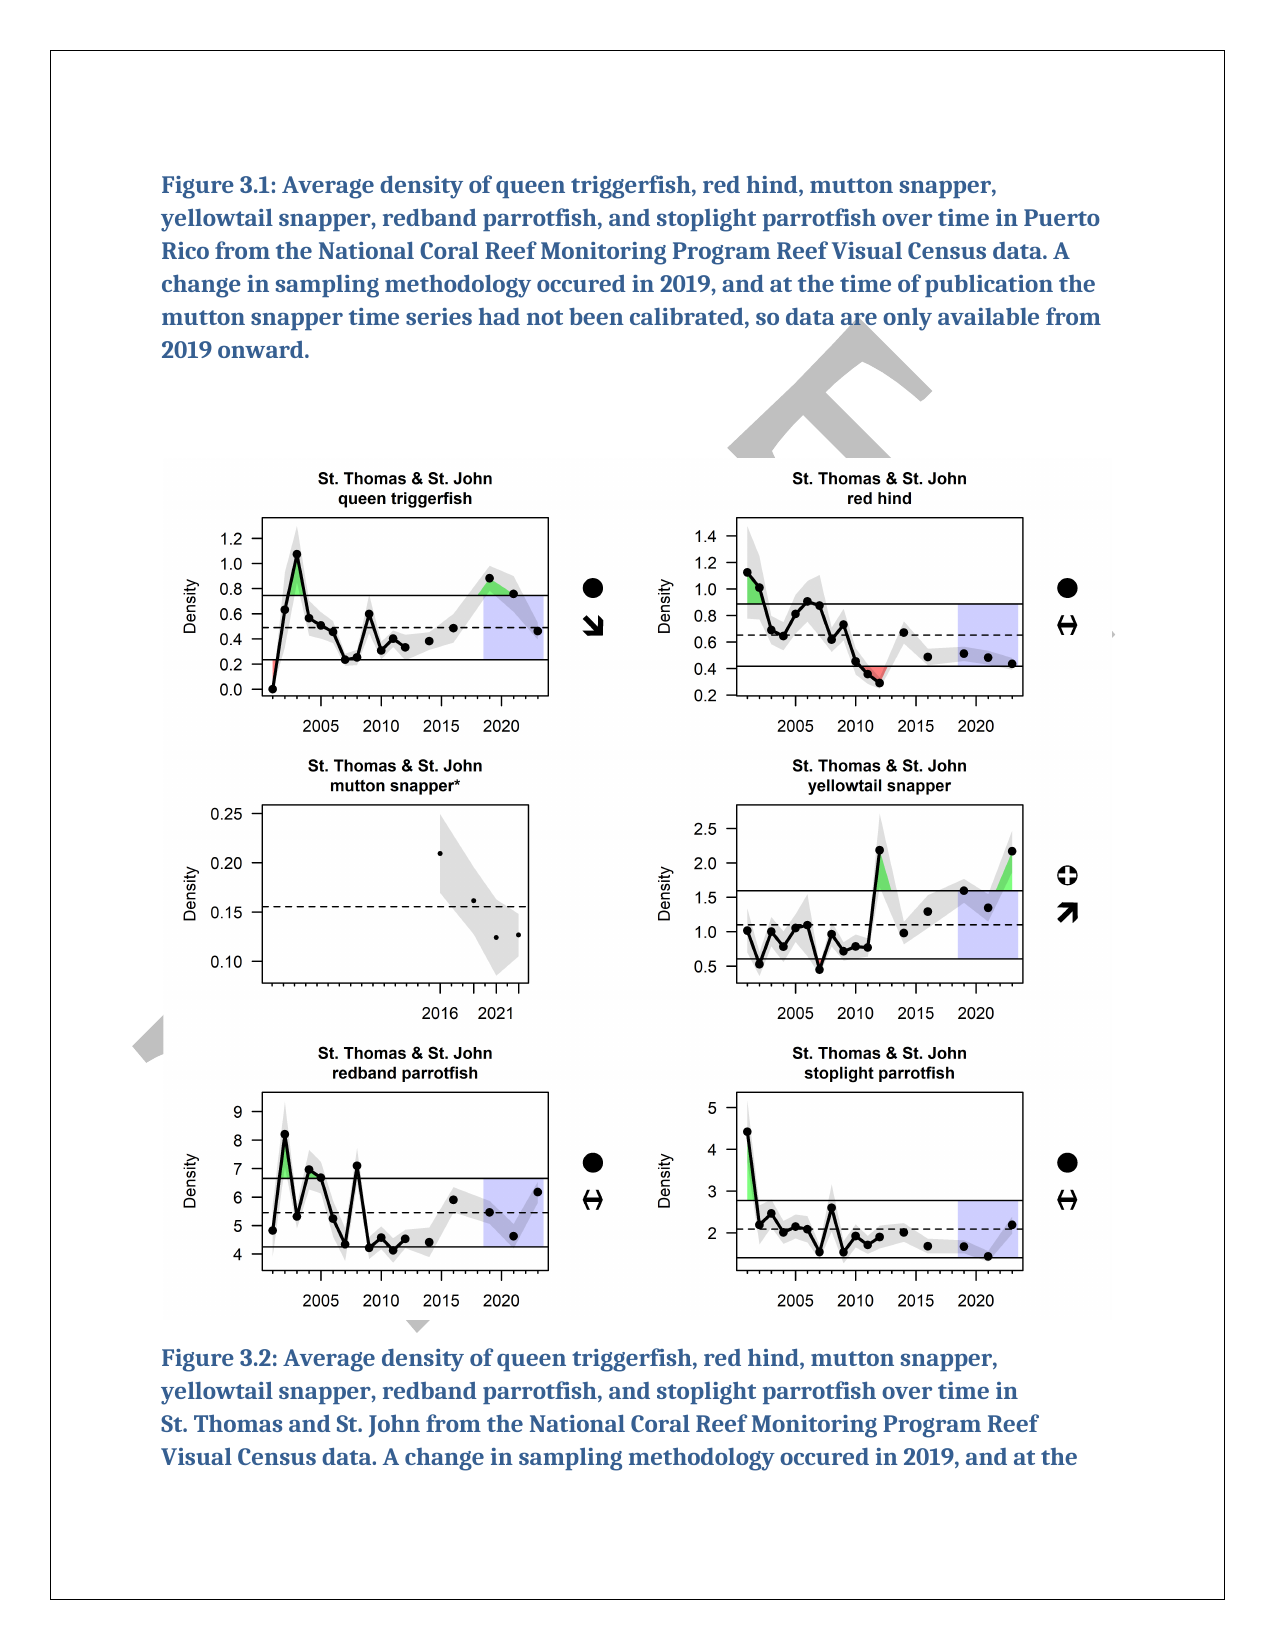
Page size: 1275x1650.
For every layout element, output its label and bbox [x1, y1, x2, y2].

table_header [150, 455, 1125, 1472]
picture [163, 458, 1112, 1320]
table_header [150, 150, 1125, 390]
